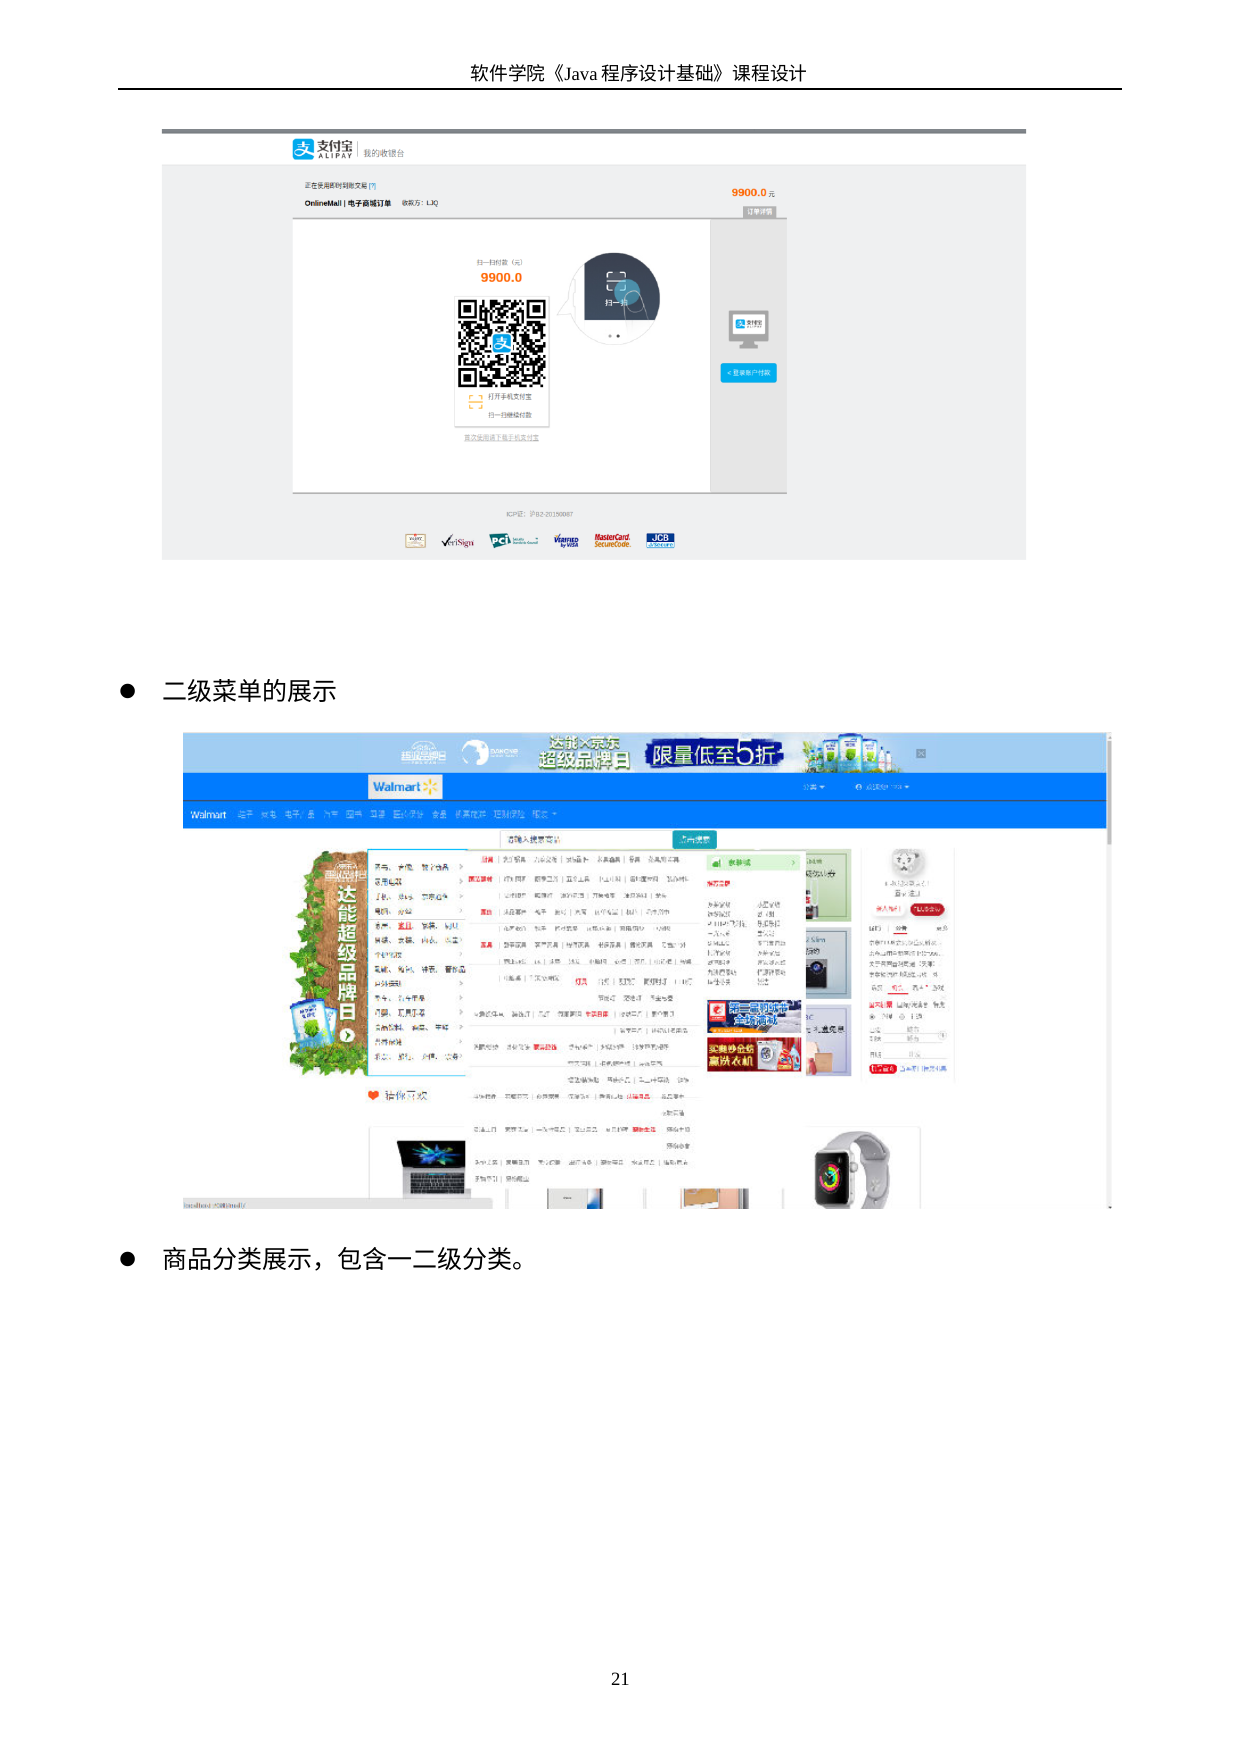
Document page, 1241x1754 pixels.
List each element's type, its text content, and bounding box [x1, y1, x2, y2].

list 商品分类展示，包含一二级分类。 [118, 1225, 1122, 1290]
picture [161, 730, 1166, 1209]
list 二级菜单的展示 [118, 657, 1122, 722]
picture [161, 129, 1027, 624]
